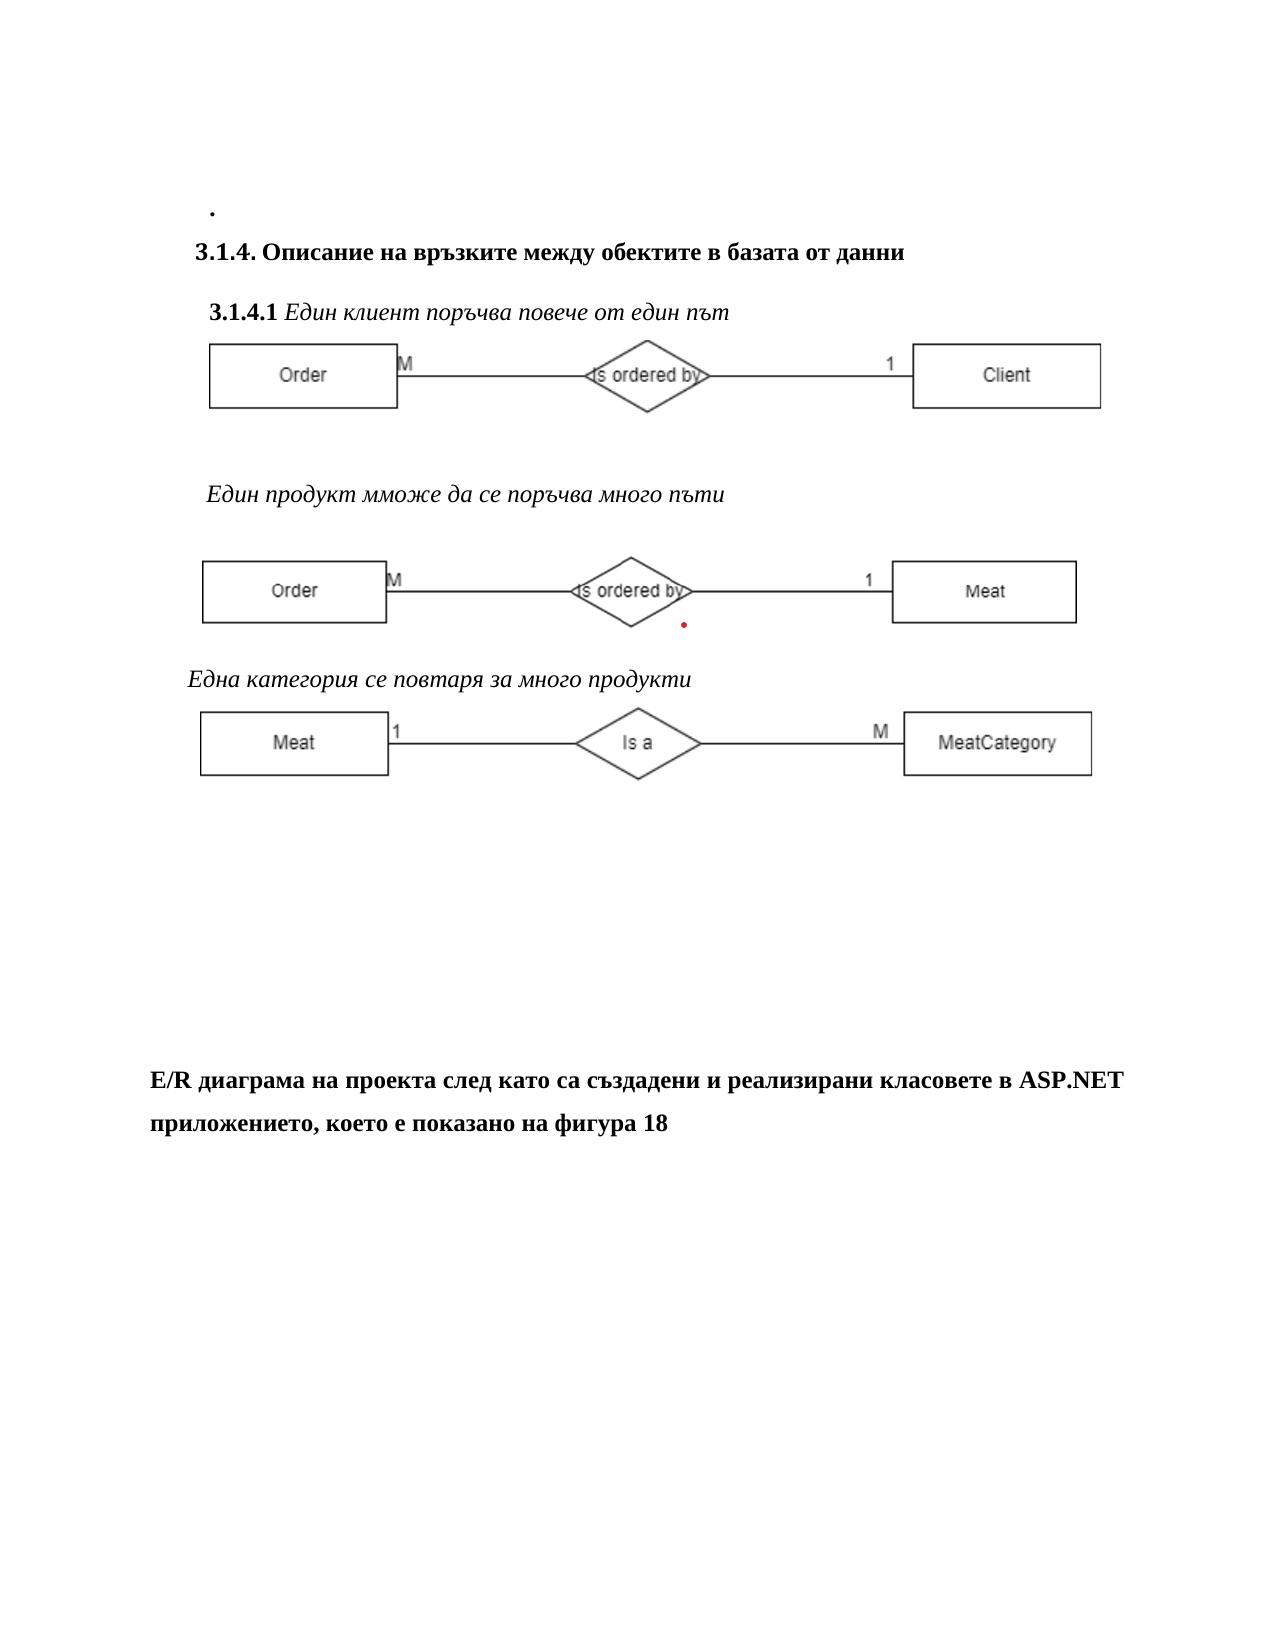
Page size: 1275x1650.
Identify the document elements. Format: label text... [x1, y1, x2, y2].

text Един продукт мможе да се поръчва много пъти [150, 479, 1125, 508]
picture [200, 707, 1093, 792]
picture [181, 522, 1111, 650]
text . [150, 193, 1125, 222]
text Една категория се повтаря за много продукти [150, 664, 1125, 693]
list 3.1.4. Описание на връзките между обектите в базата от данни [194, 236, 1125, 266]
picture [209, 340, 1102, 425]
text E/R диаграма на проекта след като са създадени и реализирани класовете в ASP.NET приложението, което е показано на фигура 18 [150, 1065, 1125, 1137]
text 3.1.4.1 Един клиент поръчва повече от един път [150, 297, 1125, 326]
